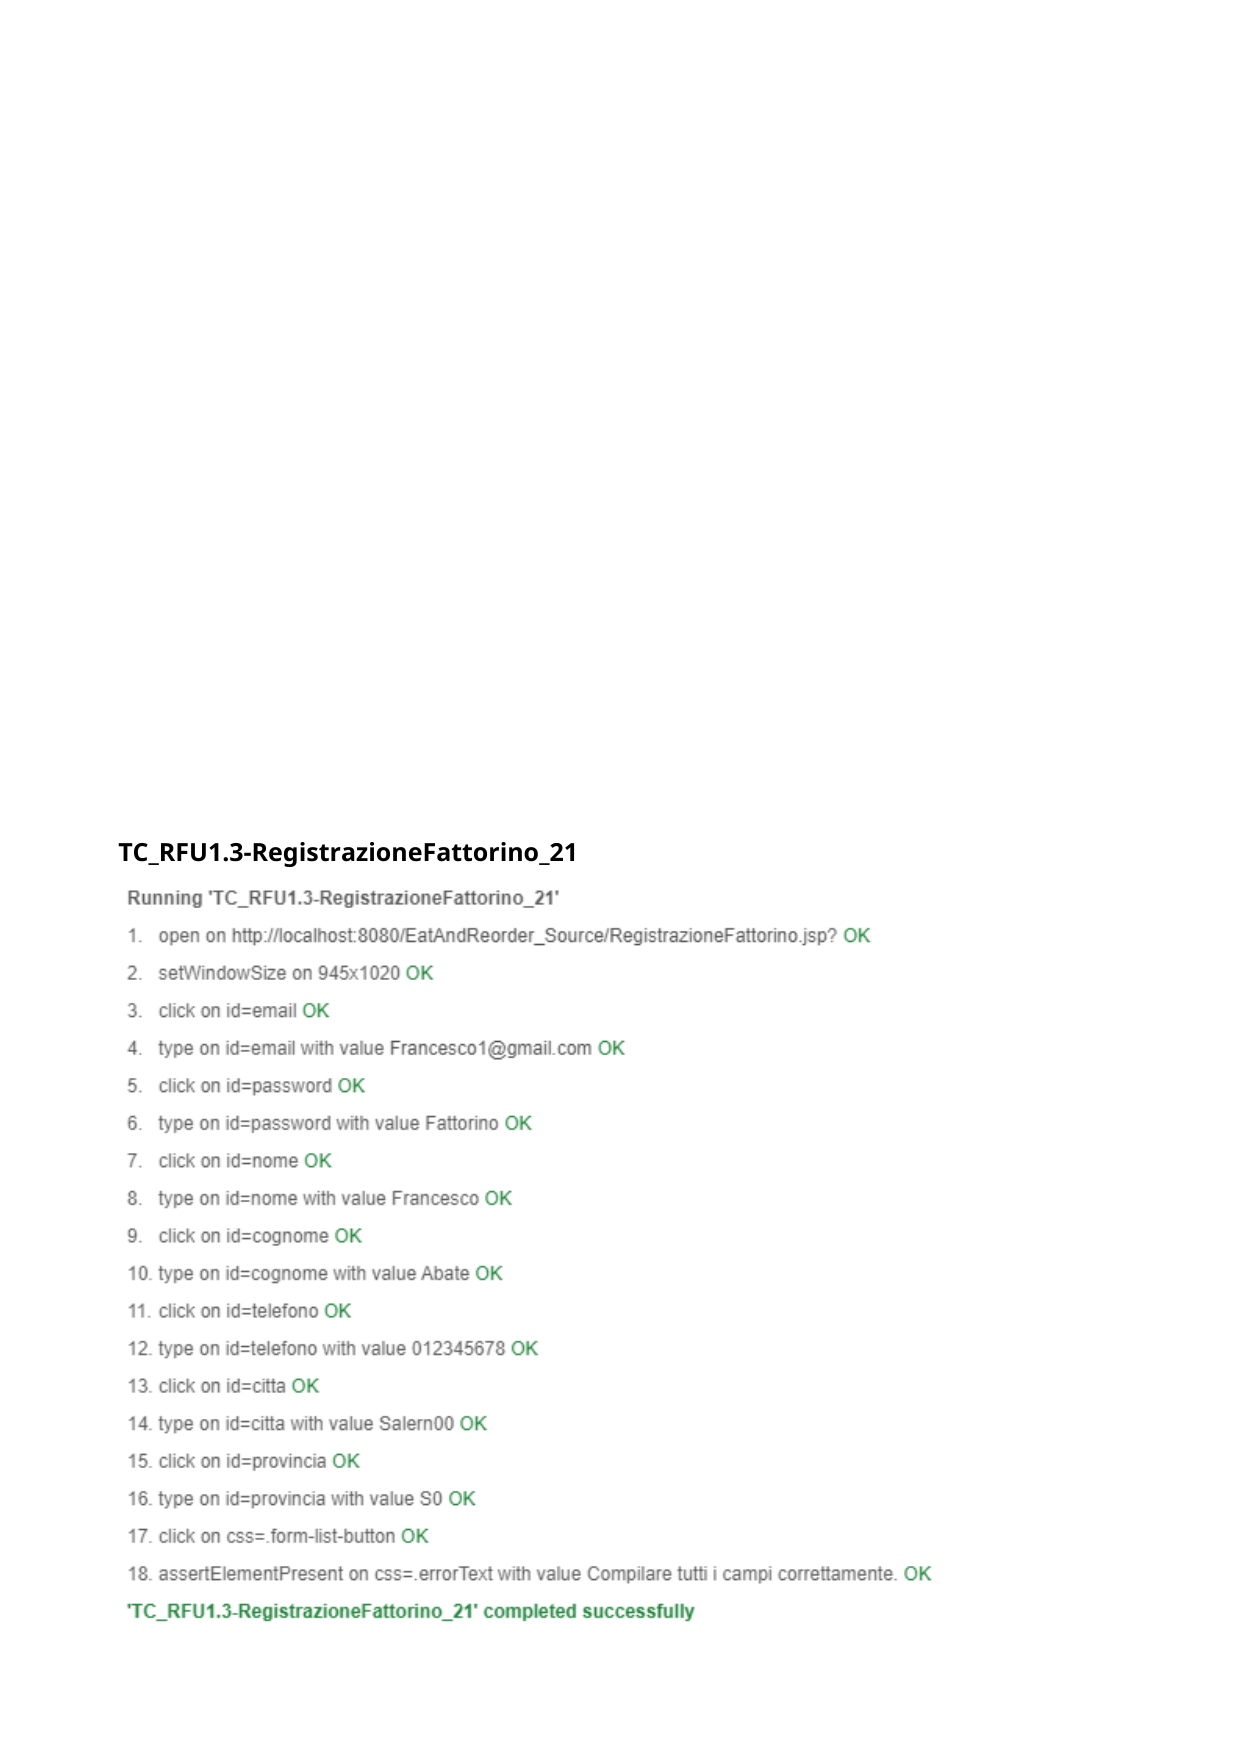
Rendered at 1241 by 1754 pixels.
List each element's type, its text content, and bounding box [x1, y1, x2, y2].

text TC_RFU1.3-RegistrazioneFattorino_21 [118, 835, 1122, 869]
picture [118, 883, 939, 1626]
